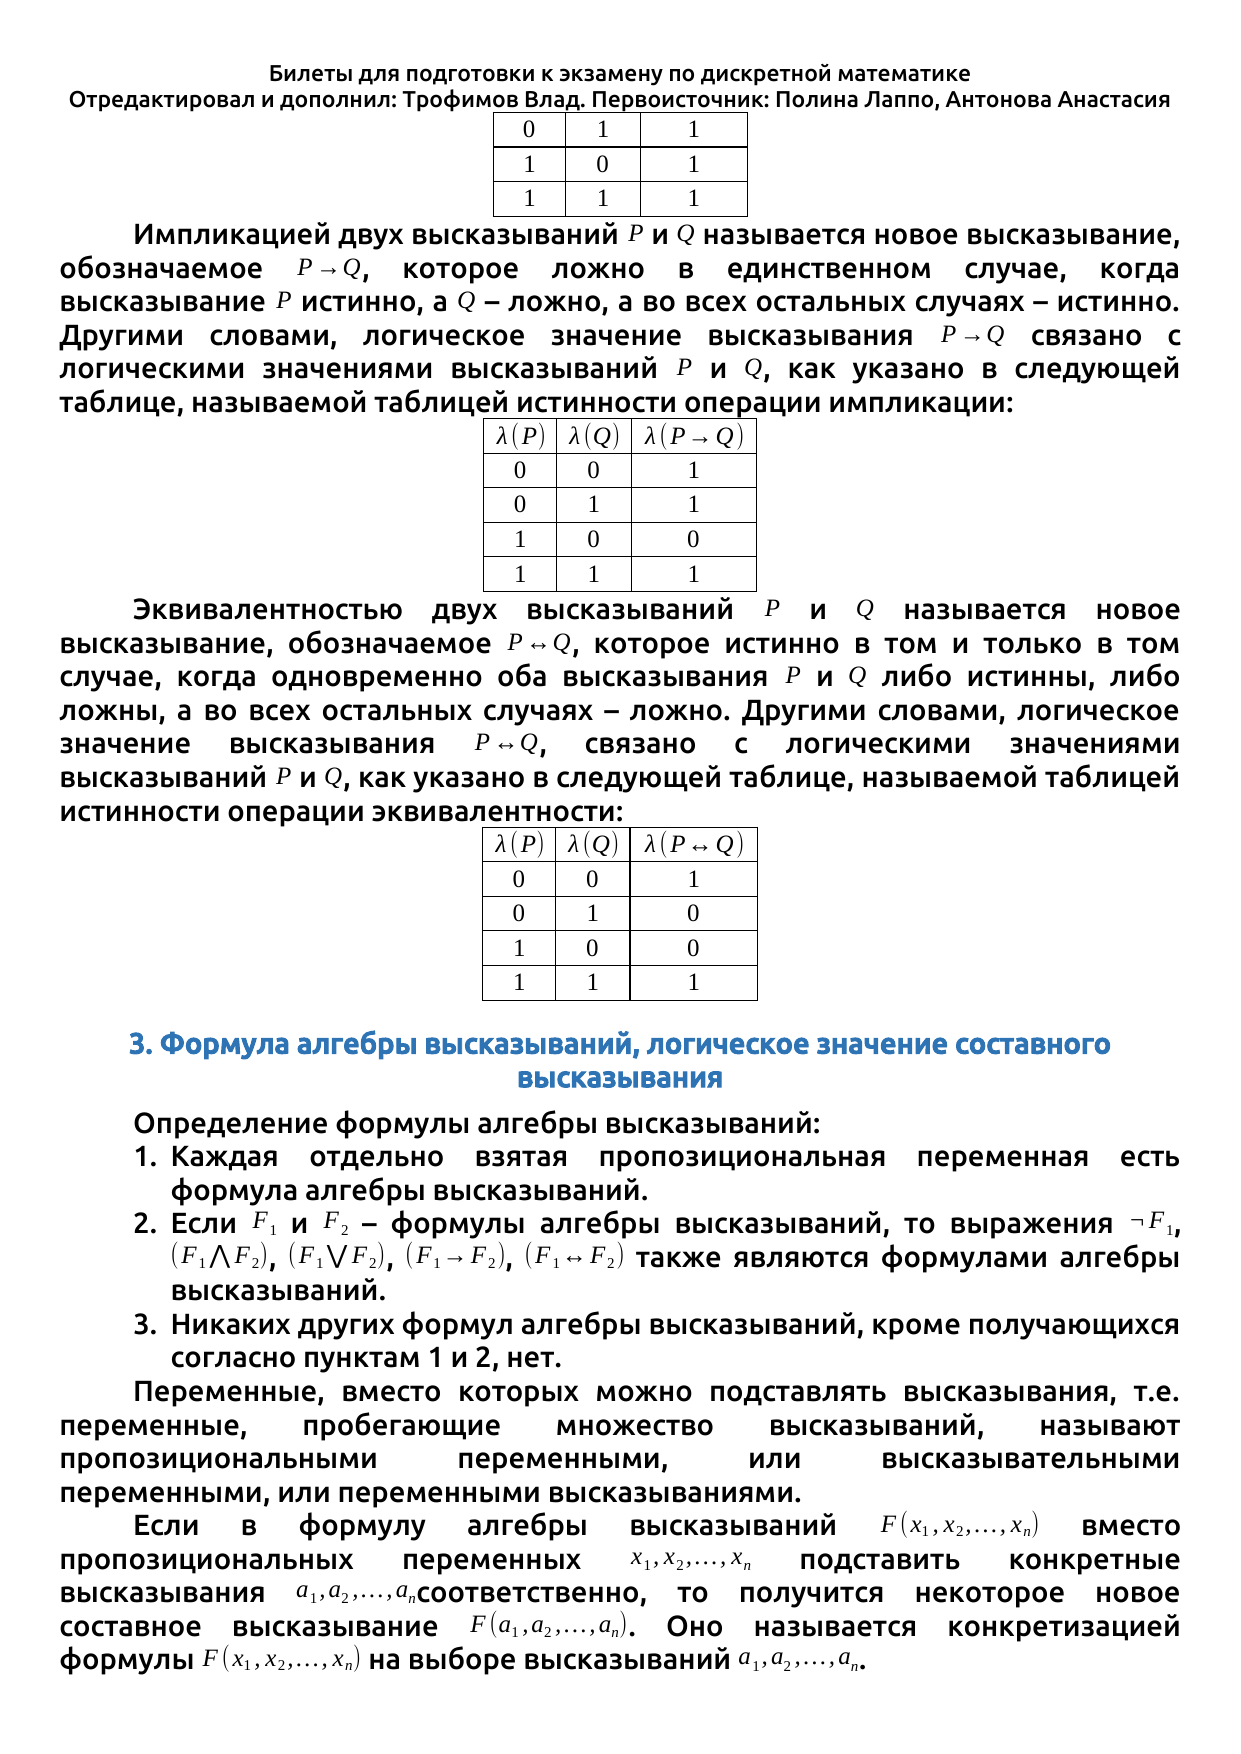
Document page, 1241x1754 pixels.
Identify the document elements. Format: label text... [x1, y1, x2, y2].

table_cell [494, 148, 565, 181]
table_cell [631, 966, 757, 999]
table_cell [556, 862, 629, 896]
table_cell [483, 966, 555, 999]
table_cell [632, 488, 756, 522]
table_cell [632, 454, 756, 487]
table_header [632, 419, 756, 452]
table_cell [483, 931, 555, 965]
table_header [557, 419, 631, 452]
table_cell [632, 557, 756, 591]
table_cell [631, 862, 757, 896]
table_cell [483, 862, 555, 896]
table_header [556, 828, 629, 861]
table_cell [631, 931, 757, 965]
table_cell [556, 931, 629, 965]
table_cell [484, 454, 556, 487]
text Переменные, вместо которых можно подставлять высказывания, т.е. переменные, пробегающие множество высказываний, называют пропозициональными переменными, или высказывательными переменными, или переменными высказываниями. [59, 1373, 1181, 1508]
table_cell [557, 557, 631, 591]
list Если и – формулы алгебры высказываний, то выражения , , , , также являются формулами алгебры высказываний. [133, 1206, 1181, 1306]
table_header [631, 828, 757, 861]
table_cell [556, 897, 629, 930]
subtitle 3. Формула алгебры высказываний, логическое значение составного высказывания [59, 1026, 1181, 1093]
table_cell [494, 113, 565, 146]
table_header [483, 828, 555, 861]
table_cell [566, 182, 640, 216]
table_cell [484, 523, 556, 556]
text Если в формулу алгебры высказываний вместо пропозициональных переменных подставить конкретные высказывания соответственно, то получится некоторое новое составное высказывание . Оно называется конкретизацией формулы на выборе высказываний . [59, 1508, 1181, 1675]
text Определение формулы алгебры высказываний: [59, 1105, 1181, 1139]
table_cell [566, 148, 640, 181]
table_cell [557, 454, 631, 487]
table_cell [494, 182, 565, 216]
text Эквивалентностью двух высказываний и называется новое высказывание, обозначаемое , которое истинно в том и только в том случае, когда одновременно оба высказывания и либо истинны, либо ложны, а во всех остальных случаях – ложно. Другими словами, логическое значение высказывания , связано с логическими значениями высказываний и , как указано в следующей таблице, называемой таблицей истинности операции эквивалентности: [59, 592, 1181, 827]
table_cell [483, 897, 555, 930]
table_cell [484, 557, 556, 591]
table_cell [556, 966, 629, 999]
text Импликацией двух высказываний и называется новое высказывание, обозначаемое , которое ложно в единственном случае, когда высказывание истинно, а – ложно, а во всех остальных случаях – истинно. Другими словами, логическое значение высказывания связано с логическими значениями высказываний и , как указано в следующей таблице, называемой таблицей истинности операции импликации: [59, 217, 1181, 418]
table_cell [557, 488, 631, 522]
table_header [484, 419, 556, 452]
table_cell [641, 148, 747, 181]
table_cell [641, 182, 747, 216]
table_cell [631, 897, 757, 930]
table_cell [484, 488, 556, 522]
table_cell [632, 523, 756, 556]
table_cell [566, 113, 640, 146]
table_cell [557, 523, 631, 556]
list Каждая отдельно взятая пропозициональная переменная есть формула алгебры высказываний. [133, 1139, 1181, 1206]
table_cell [641, 113, 747, 146]
list Никаких других формул алгебры высказываний, кроме получающихся согласно пунктам 1 и 2, нет. [133, 1306, 1181, 1373]
